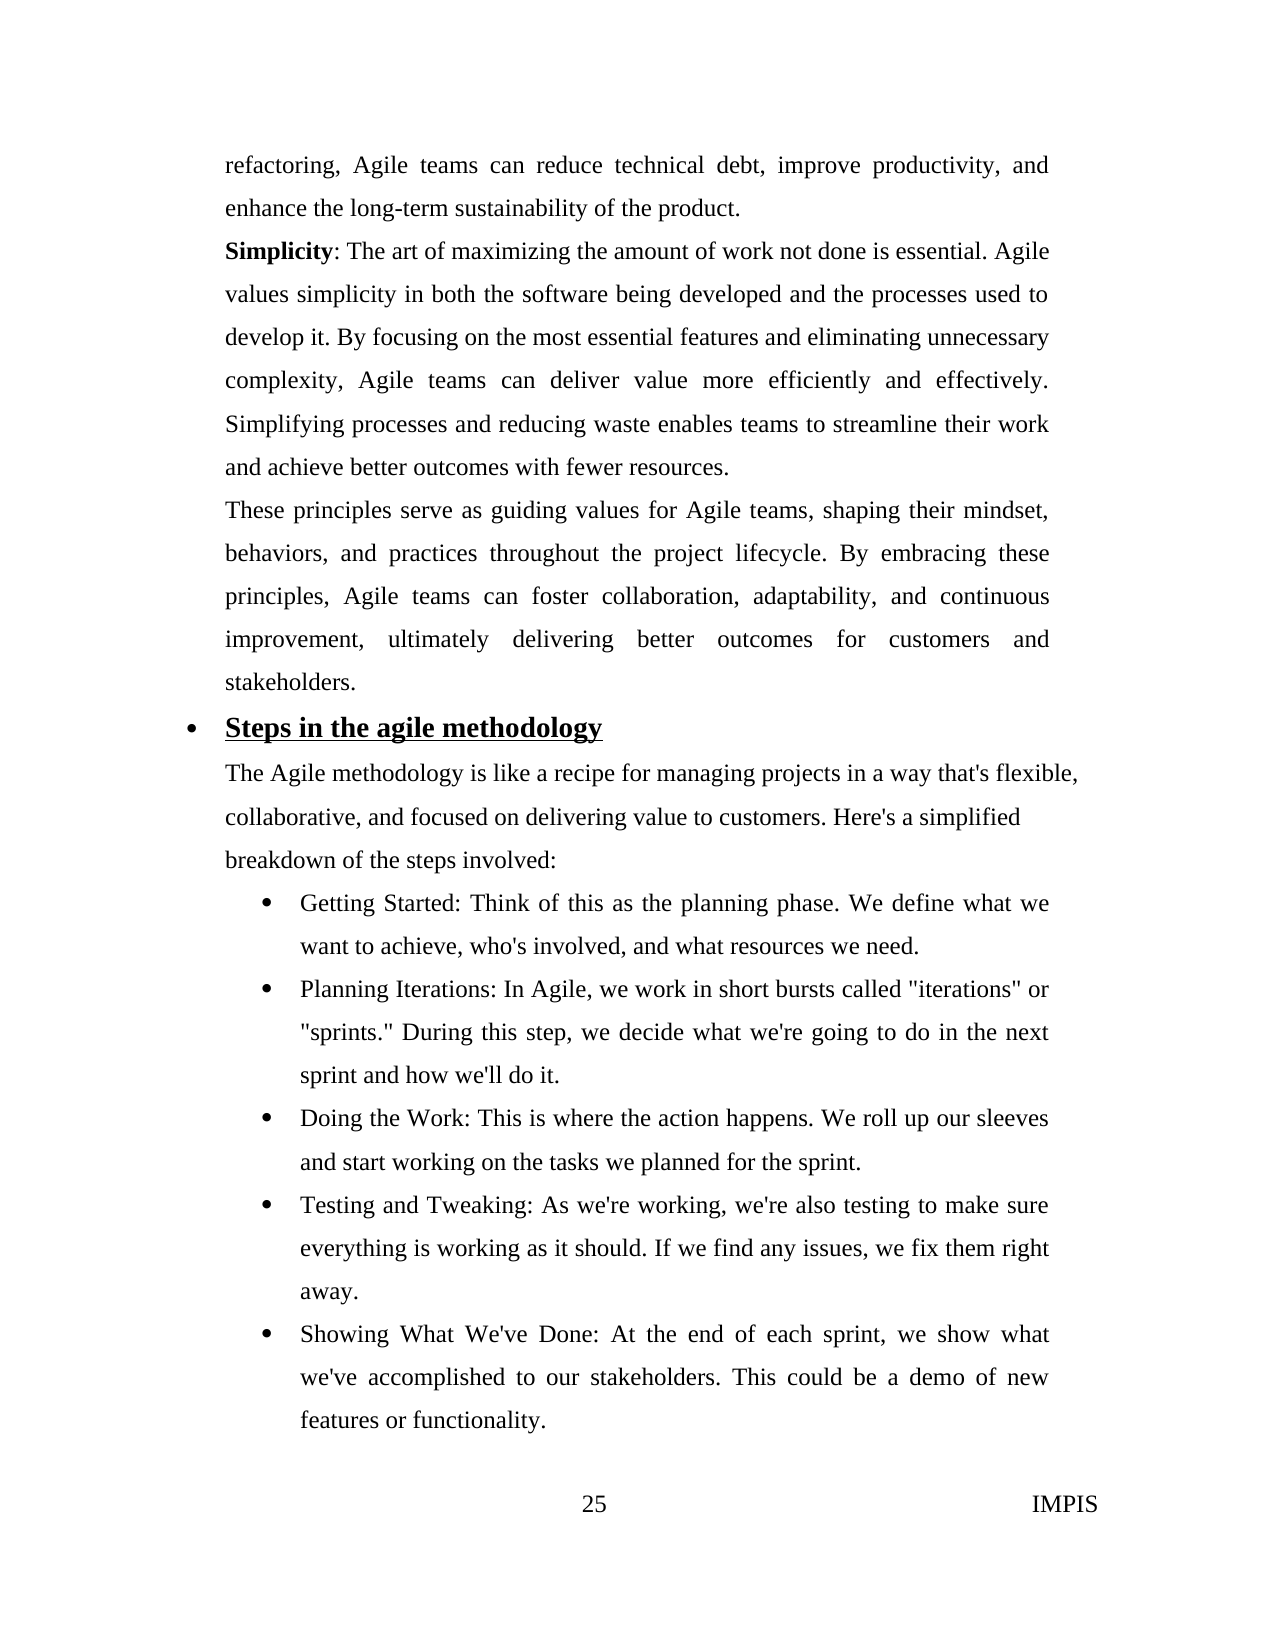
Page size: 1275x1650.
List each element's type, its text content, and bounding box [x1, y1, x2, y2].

list Planning Iterations: In Agile, we work in short bursts called "iterations" or "sprints." During this step, we decide what we're going to do in the next sprint and how we'll do it. [262, 974, 1050, 1089]
list Showing What We've Done: At the end of each sprint, we show what we've accomplished to our stakeholders. This could be a demo of new features or functionality. [262, 1319, 1050, 1434]
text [225, 150, 1050, 222]
list Steps in the agile methodology The Agile methodology is like a recipe for managing projects in a way that's flexible, collaborative, and focused on delivering value to customers. Here's a simplified breakdown of the steps involved: [187, 711, 1125, 873]
list Doing the Work: This is where the action happens. We roll up our sleeves and start working on the tasks we planned for the sprint. [262, 1103, 1050, 1175]
list Testing and Tweaking: As we're working, we're also testing to make sure everything is working as it should. If we find any issues, we fix them right away. [262, 1190, 1050, 1305]
text Simplicity: The art of maximizing the amount of work not done is essential. Agile values simplicity in both the software being developed and the processes used to develop it. By focusing on the most essential features and eliminating unnecessary complexity, Agile teams can deliver value more efficiently and effectively. Simplifying processes and reducing waste enables teams to streamline their work and achieve better outcomes with fewer resources. [225, 236, 1050, 481]
text These principles serve as guiding values for Agile teams, shaping their mindset, behaviors, and practices throughout the project lifecycle. By embracing these principles, Agile teams can foster collaboration, adaptability, and continuous improvement, ultimately delivering better outcomes for customers and stakeholders. [225, 495, 1050, 696]
list Getting Started: Think of this as the planning phase. We define what we want to achieve, who's involved, and what resources we need. [262, 888, 1050, 960]
